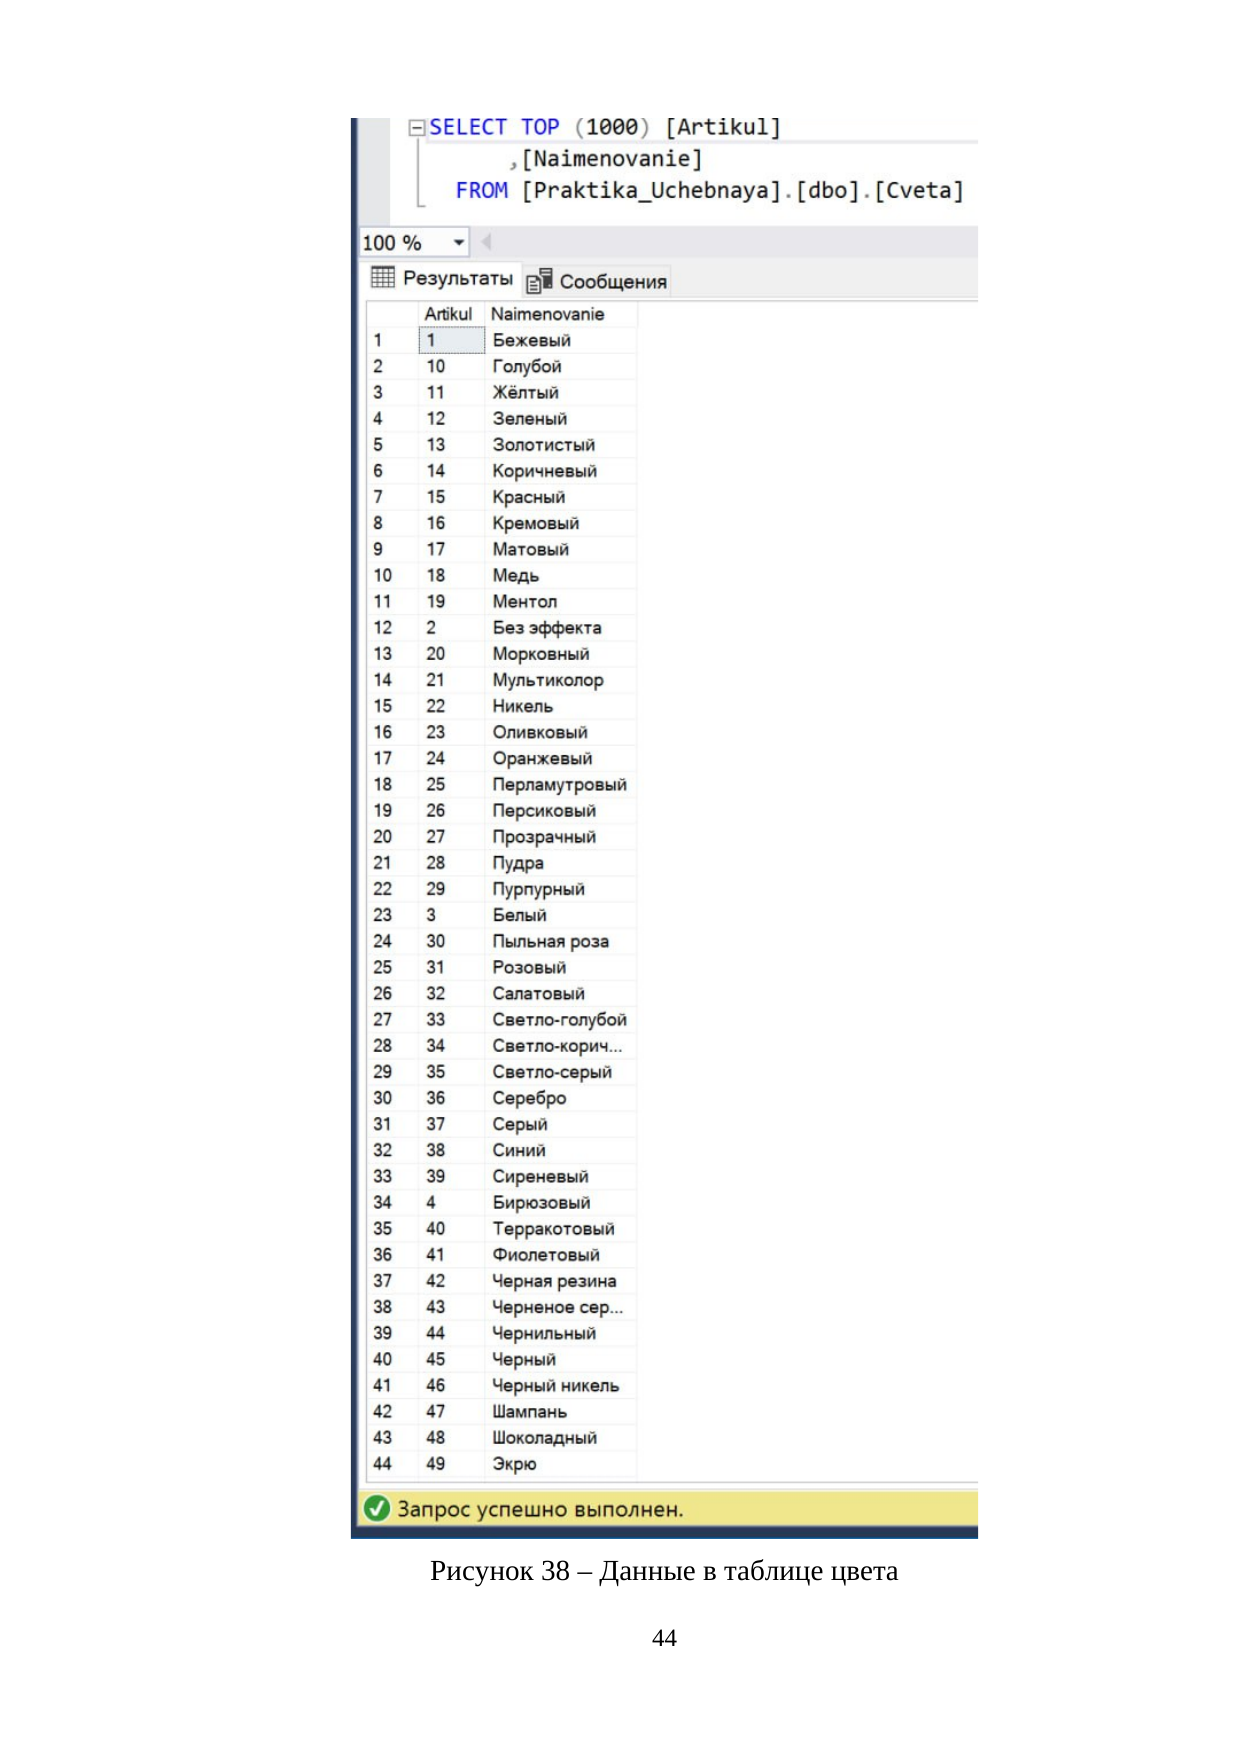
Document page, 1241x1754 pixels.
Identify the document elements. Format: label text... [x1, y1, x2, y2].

picture [350, 118, 979, 1539]
text Рисунок 38 – Данные в таблице цвета [177, 1553, 1152, 1586]
